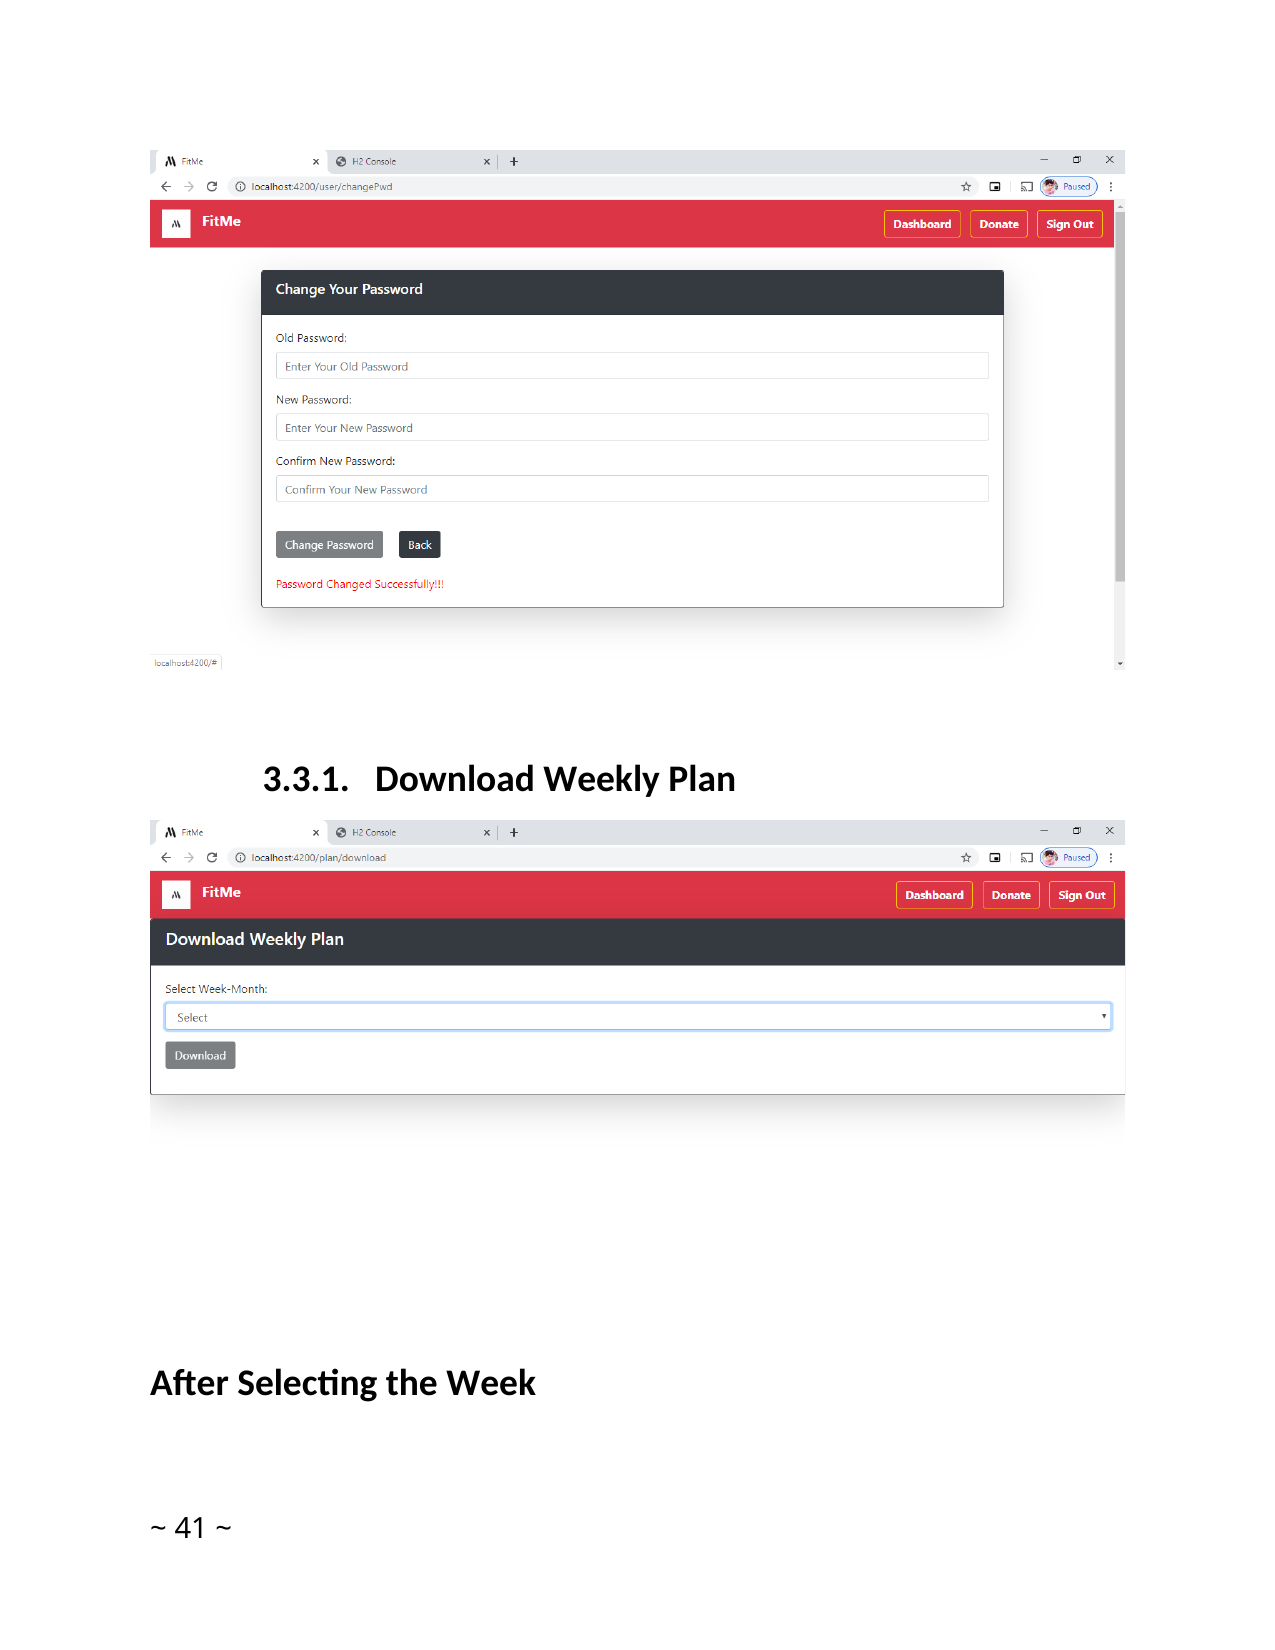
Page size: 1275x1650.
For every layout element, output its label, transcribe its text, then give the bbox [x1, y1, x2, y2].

picture [150, 820, 1125, 1341]
picture [150, 150, 1125, 670]
list Download Weekly Plan [262, 754, 1125, 800]
text After Selecting the Week [150, 1359, 1125, 1405]
